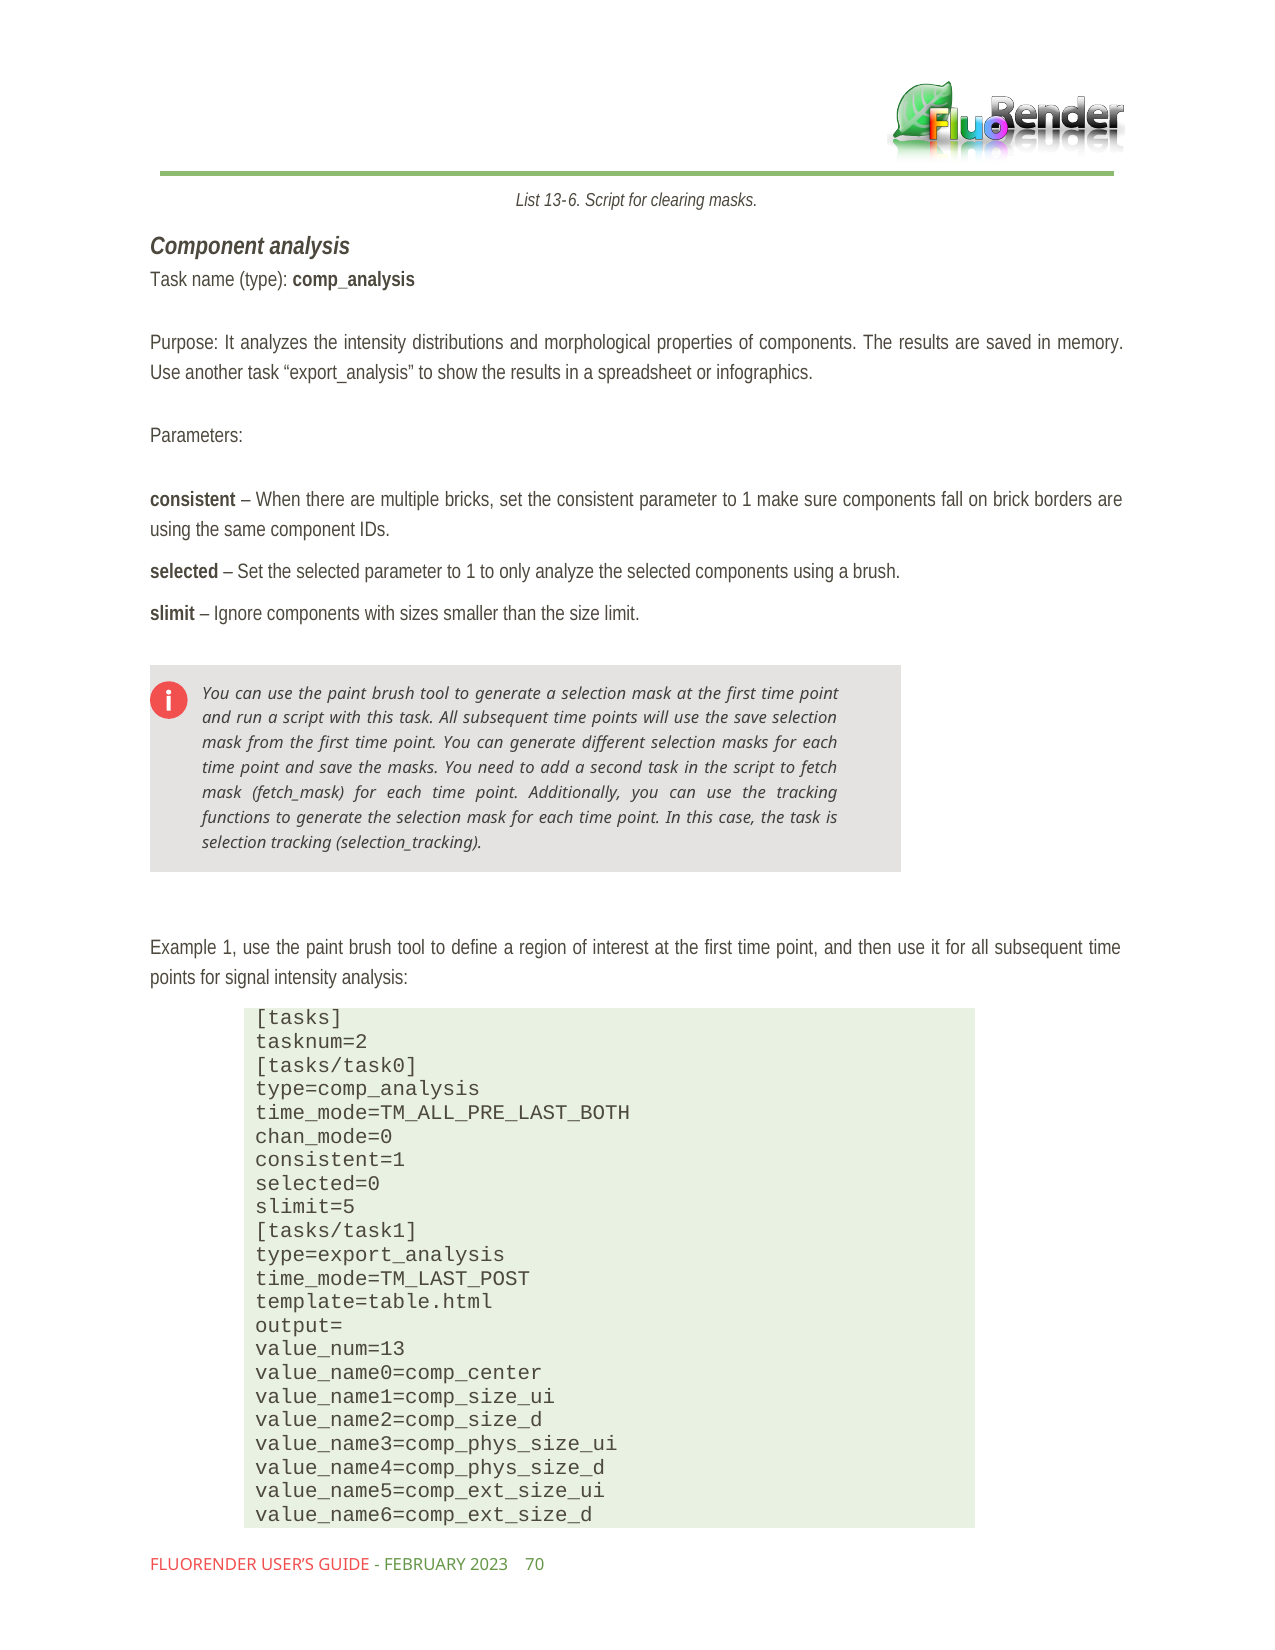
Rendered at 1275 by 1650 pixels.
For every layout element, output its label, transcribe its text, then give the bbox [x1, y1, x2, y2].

text slimit – Ignore components with sizes smaller than the size limit. [150, 601, 1125, 625]
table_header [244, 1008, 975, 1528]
subtitle Component analysis [150, 231, 1125, 260]
text Purpose: It analyzes the intensity distributions and morphological properties of components. The results are saved in memory. Use another task “export_analysis” to show the results in a spreadsheet or infographics. [150, 330, 1125, 384]
picture [887, 75, 1125, 165]
text Example 1, use the paint brush tool to define a region of interest at the first time point, and then use it for all subsequent time points for signal intensity analysis: [150, 935, 1125, 989]
text Task name (type): comp_analysis [150, 267, 1125, 291]
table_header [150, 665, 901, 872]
text Parameters: [150, 423, 1125, 447]
text consistent – When there are multiple bricks, set the consistent parameter to 1 make sure components fall on brick borders are using the same component IDs. [150, 487, 1125, 541]
text selected – Set the selected parameter to 1 to only analyze the selected components using a brush. [150, 559, 1125, 583]
